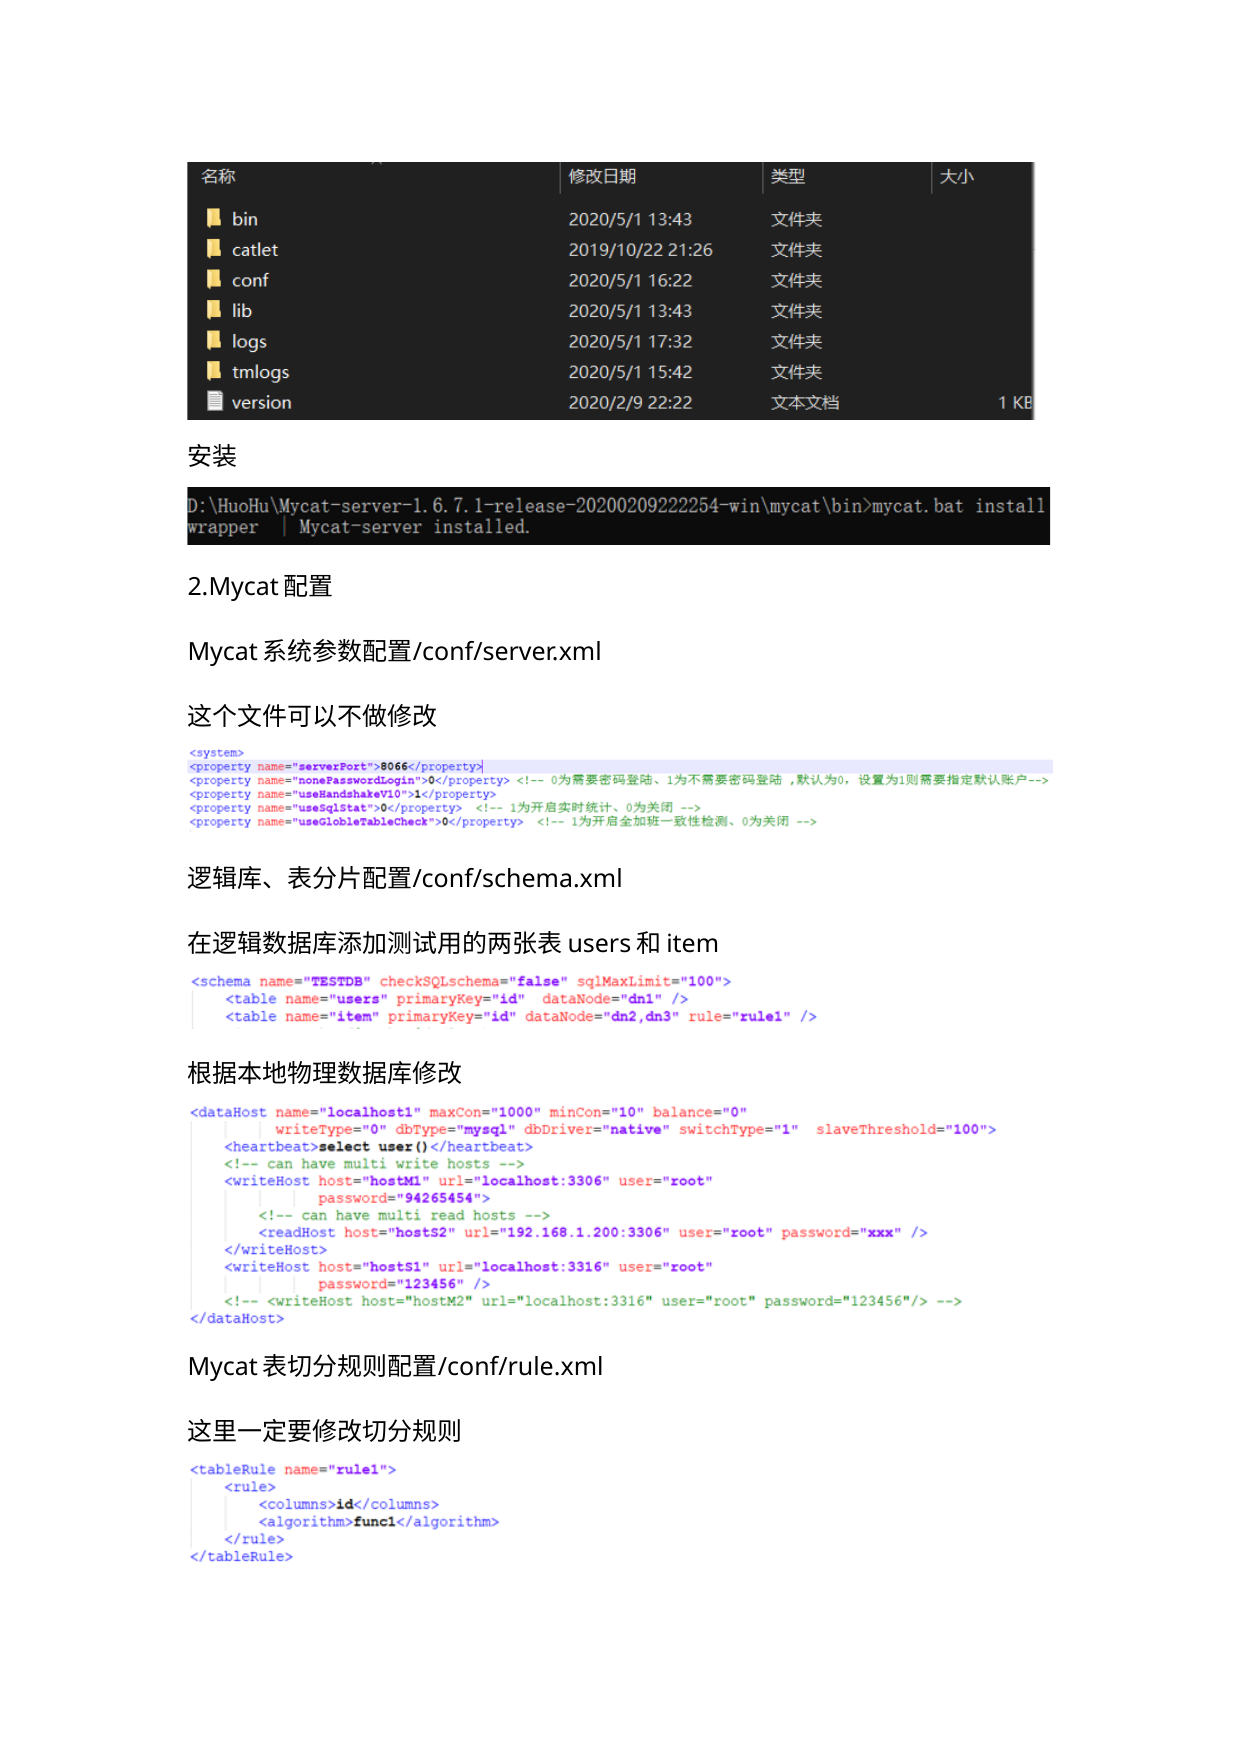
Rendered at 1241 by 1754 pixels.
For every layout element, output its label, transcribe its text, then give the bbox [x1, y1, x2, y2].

picture [187, 747, 1053, 832]
text Mycat系统参数配置/conf/server.xml [187, 617, 1053, 682]
text 安装 [187, 422, 1053, 487]
picture [187, 487, 1051, 545]
text 2.Mycat配置 [187, 552, 1053, 617]
picture [187, 162, 1036, 420]
picture [187, 1462, 503, 1565]
text 这里一定要修改切分规则 [187, 1397, 1053, 1462]
text 根据本地物理数据库修改 [187, 1039, 1053, 1104]
picture [187, 1104, 1008, 1327]
text Mycat表切分规则配置/conf/rule.xml [187, 1332, 1053, 1397]
text 在逻辑数据库添加测试用的两张表users和item [187, 909, 1053, 974]
text 这个文件可以不做修改 [187, 682, 1053, 747]
text 逻辑库、表分片配置/conf/schema.xml [187, 844, 1053, 909]
picture [187, 974, 826, 1029]
